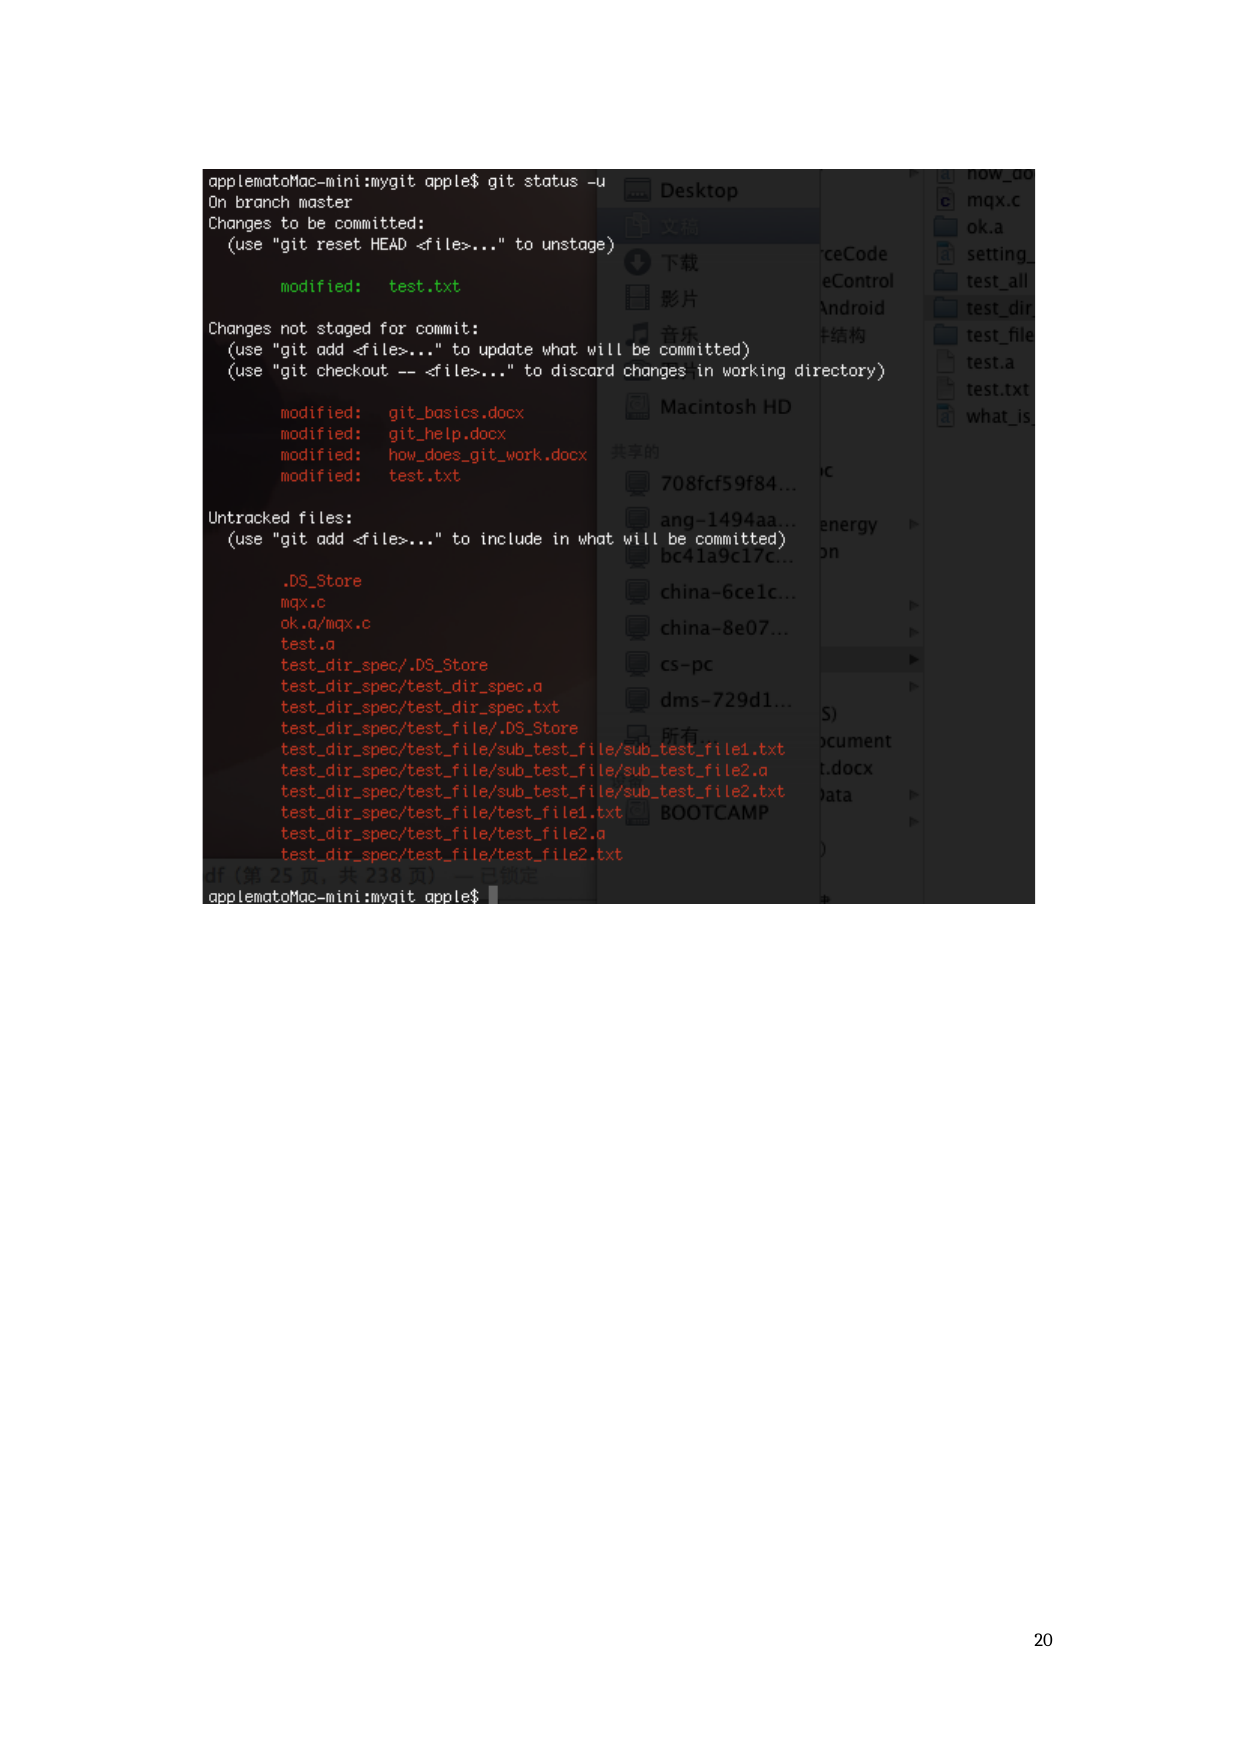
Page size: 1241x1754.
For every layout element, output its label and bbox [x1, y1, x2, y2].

picture [202, 169, 1035, 904]
